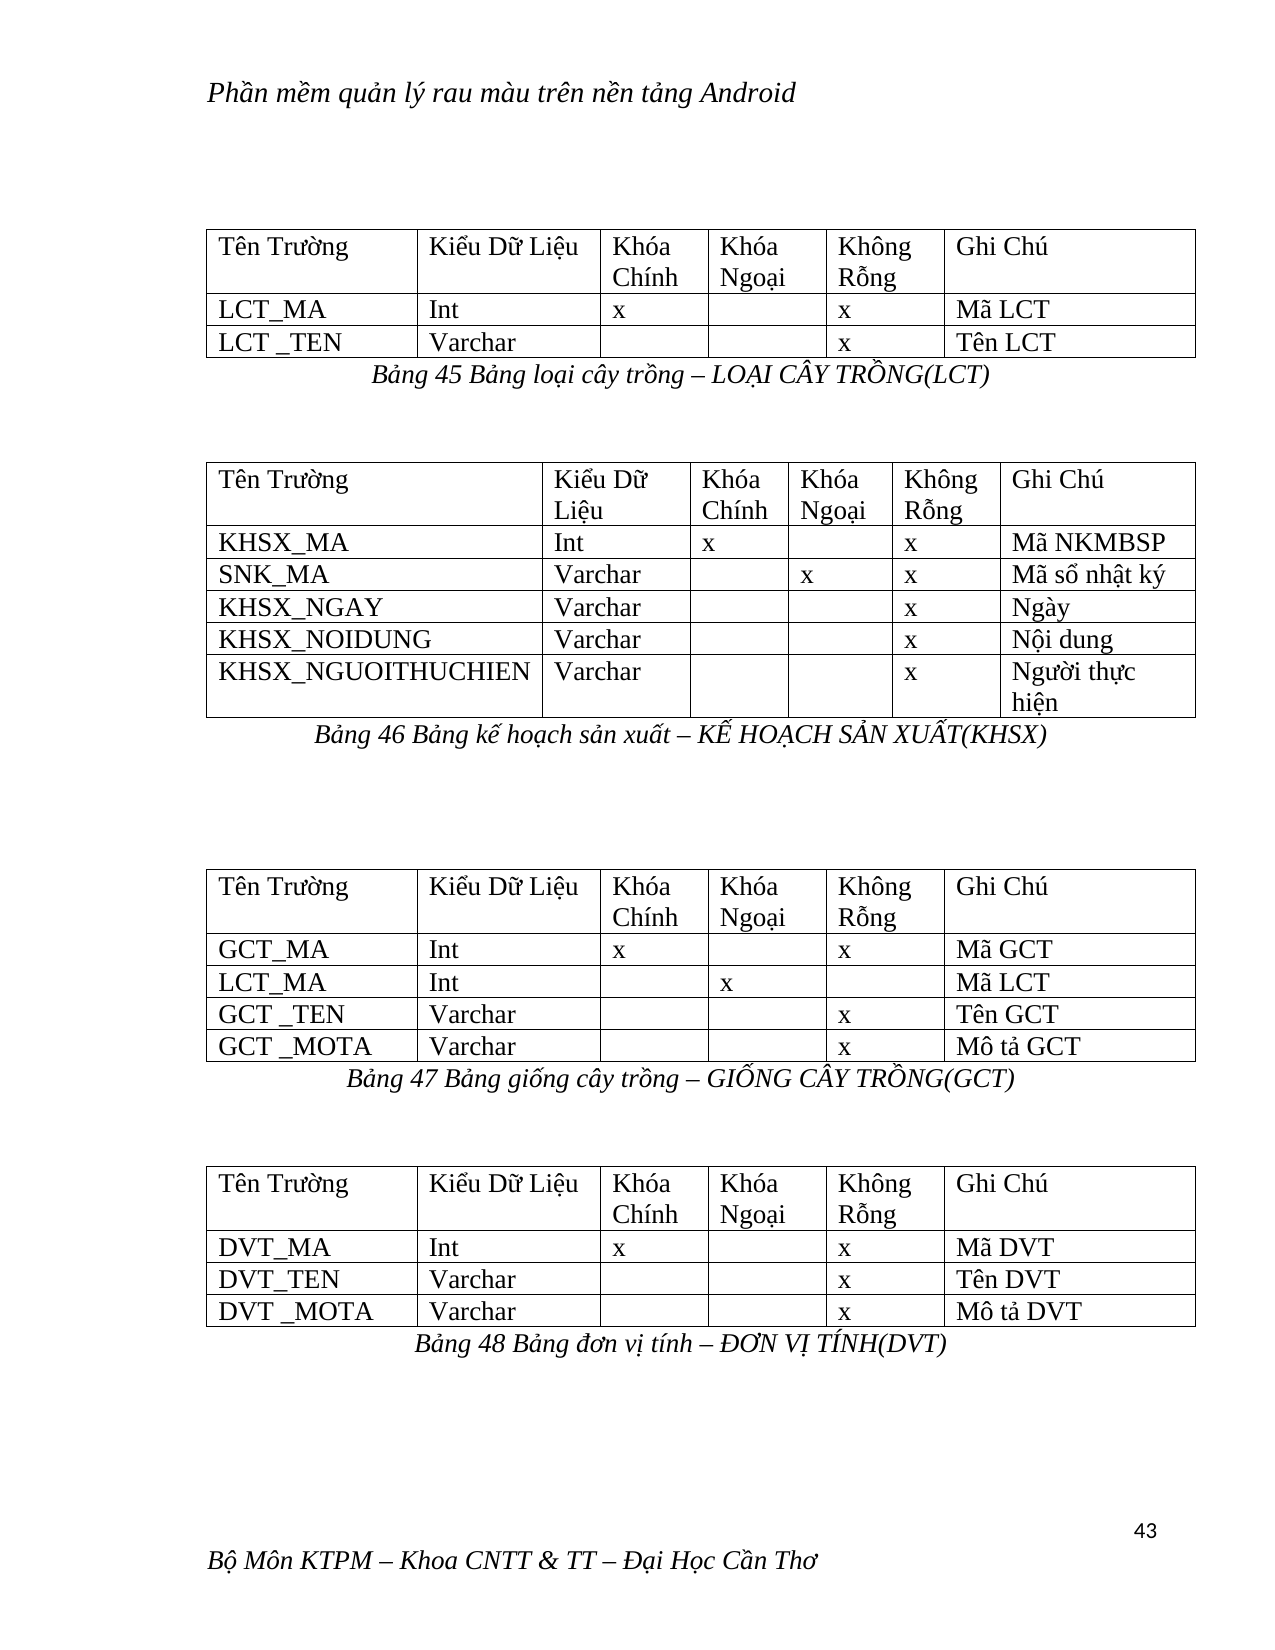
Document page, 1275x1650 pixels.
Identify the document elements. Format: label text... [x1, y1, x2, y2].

table_header Khóa Ngoại [709, 870, 826, 932]
table_cell KHSX_NGAY [207, 591, 542, 622]
table_cell x [827, 326, 944, 357]
table_cell [709, 1263, 826, 1294]
table_cell Nội dung [1001, 623, 1195, 654]
table_cell Varchar [418, 1263, 600, 1294]
table_cell x [893, 559, 1000, 589]
table_header Khóa Ngoại [709, 1167, 826, 1229]
table_cell Mã LCT [945, 294, 1195, 325]
table_cell Mã GCT [945, 934, 1195, 965]
table_cell KHSX_MA [207, 526, 542, 557]
table_header Khóa Chính [601, 1167, 708, 1229]
table_header Ghi Chú [945, 230, 1195, 292]
table_cell Mã sổ nhật ký [1001, 559, 1195, 589]
table_cell [789, 623, 892, 654]
table_header Khóa Ngoại [709, 230, 826, 292]
table_cell Varchar [418, 326, 600, 357]
table_cell [601, 998, 708, 1029]
table_cell DVT_MA [207, 1231, 417, 1262]
table_cell x [827, 1263, 944, 1294]
table_header Tên Trường [207, 1167, 417, 1229]
table_header Tên Trường [207, 463, 542, 525]
table_cell x [601, 934, 708, 965]
table_cell Int [418, 1231, 600, 1262]
table_header Khóa Chính [691, 463, 788, 525]
table_header Ghi Chú [945, 1167, 1195, 1229]
table_cell SNK_MA [207, 559, 542, 589]
table_cell GCT _MOTA [207, 1030, 417, 1061]
table_cell x [601, 294, 708, 325]
table_cell [709, 326, 826, 357]
table_cell DVT_TEN [207, 1263, 417, 1294]
table_header Khóa Chính [601, 230, 708, 292]
table_cell Mã NKMBSP [1001, 526, 1195, 557]
table_header Kiểu Dữ Liệu [543, 463, 690, 525]
table_cell GCT_MA [207, 934, 417, 965]
table_cell Mã LCT [945, 966, 1195, 997]
table_cell DVT _MOTA [207, 1295, 417, 1326]
table_header Kiểu Dữ Liệu [418, 870, 600, 932]
table_cell Tên LCT [945, 326, 1195, 357]
table_cell Varchar [543, 623, 690, 654]
table_header Không Rỗng [893, 463, 1000, 525]
table_cell KHSX_NGUOITHUCHIEN [207, 655, 542, 717]
table_cell x [893, 655, 1000, 717]
table_cell [601, 326, 708, 357]
table_cell x [827, 1030, 944, 1061]
table_cell [709, 998, 826, 1029]
table_cell [709, 294, 826, 325]
text Bảng 48 Bảng đơn vị tính – ĐƠN VỊ TÍNH(DVT) [207, 1327, 1157, 1358]
table_cell x [709, 966, 826, 997]
table_cell [691, 623, 788, 654]
table_header Khóa Chính [601, 870, 708, 932]
table_cell [709, 1231, 826, 1262]
table_cell x [893, 526, 1000, 557]
table_header Khóa Ngoại [789, 463, 892, 525]
text Bảng 47 Bảng giống cây trồng – GIỐNG CÂY TRỒNG(GCT) [207, 1062, 1157, 1093]
table_cell Varchar [418, 998, 600, 1029]
table_cell Varchar [543, 655, 690, 717]
table_header Kiểu Dữ Liệu [418, 1167, 600, 1229]
table_header Không Rỗng [827, 870, 944, 932]
table_cell x [827, 1295, 944, 1326]
table_cell x [827, 934, 944, 965]
text Bảng 45 Bảng loại cây trồng – LOẠI CÂY TRỒNG(LCT) [207, 358, 1157, 389]
table_cell [789, 655, 892, 717]
table_cell GCT _TEN [207, 998, 417, 1029]
table_header Tên Trường [207, 870, 417, 932]
table_cell Tên GCT [945, 998, 1195, 1029]
table_cell x [893, 591, 1000, 622]
table_cell [601, 1030, 708, 1061]
table_cell Varchar [418, 1030, 600, 1061]
table_cell Varchar [543, 591, 690, 622]
table_cell [691, 655, 788, 717]
table_cell [709, 1030, 826, 1061]
table_header Kiểu Dữ Liệu [418, 230, 600, 292]
table_cell Varchar [418, 1295, 600, 1326]
table_cell Int [418, 934, 600, 965]
table_cell [691, 591, 788, 622]
table_cell [709, 934, 826, 965]
table_cell [691, 559, 788, 589]
table_cell Tên DVT [945, 1263, 1195, 1294]
table_cell Mô tả DVT [945, 1295, 1195, 1326]
table_cell LCT_MA [207, 966, 417, 997]
table_cell [789, 526, 892, 557]
table_cell Mô tả GCT [945, 1030, 1195, 1061]
table_header Không Rỗng [827, 1167, 944, 1229]
table_cell LCT_MA [207, 294, 417, 325]
table_header Không Rỗng [827, 230, 944, 292]
table_cell [601, 966, 708, 997]
table_cell [827, 966, 944, 997]
table_cell Người thực hiện [1001, 655, 1195, 717]
table_cell [789, 591, 892, 622]
table_header Tên Trường [207, 230, 417, 292]
text Bảng 46 Bảng kế hoạch sản xuất – KẾ HOẠCH SẢN XUẤT(KHSX) [207, 718, 1157, 749]
table_cell x [601, 1231, 708, 1262]
table_cell x [827, 294, 944, 325]
table_cell Ngày [1001, 591, 1195, 622]
table_cell Int [418, 966, 600, 997]
table_cell x [827, 998, 944, 1029]
table_cell LCT _TEN [207, 326, 417, 357]
table_cell [601, 1295, 708, 1326]
table_cell [709, 1295, 826, 1326]
table_cell [601, 1263, 708, 1294]
table_cell x [893, 623, 1000, 654]
table_cell Int [418, 294, 600, 325]
table_header Ghi Chú [1001, 463, 1195, 525]
table_cell x [789, 559, 892, 589]
table_cell x [691, 526, 788, 557]
table_cell KHSX_NOIDUNG [207, 623, 542, 654]
table_cell Int [543, 526, 690, 557]
table_cell Varchar [543, 559, 690, 589]
table_cell Mã DVT [945, 1231, 1195, 1262]
table_header Ghi Chú [945, 870, 1195, 932]
table_cell x [827, 1231, 944, 1262]
